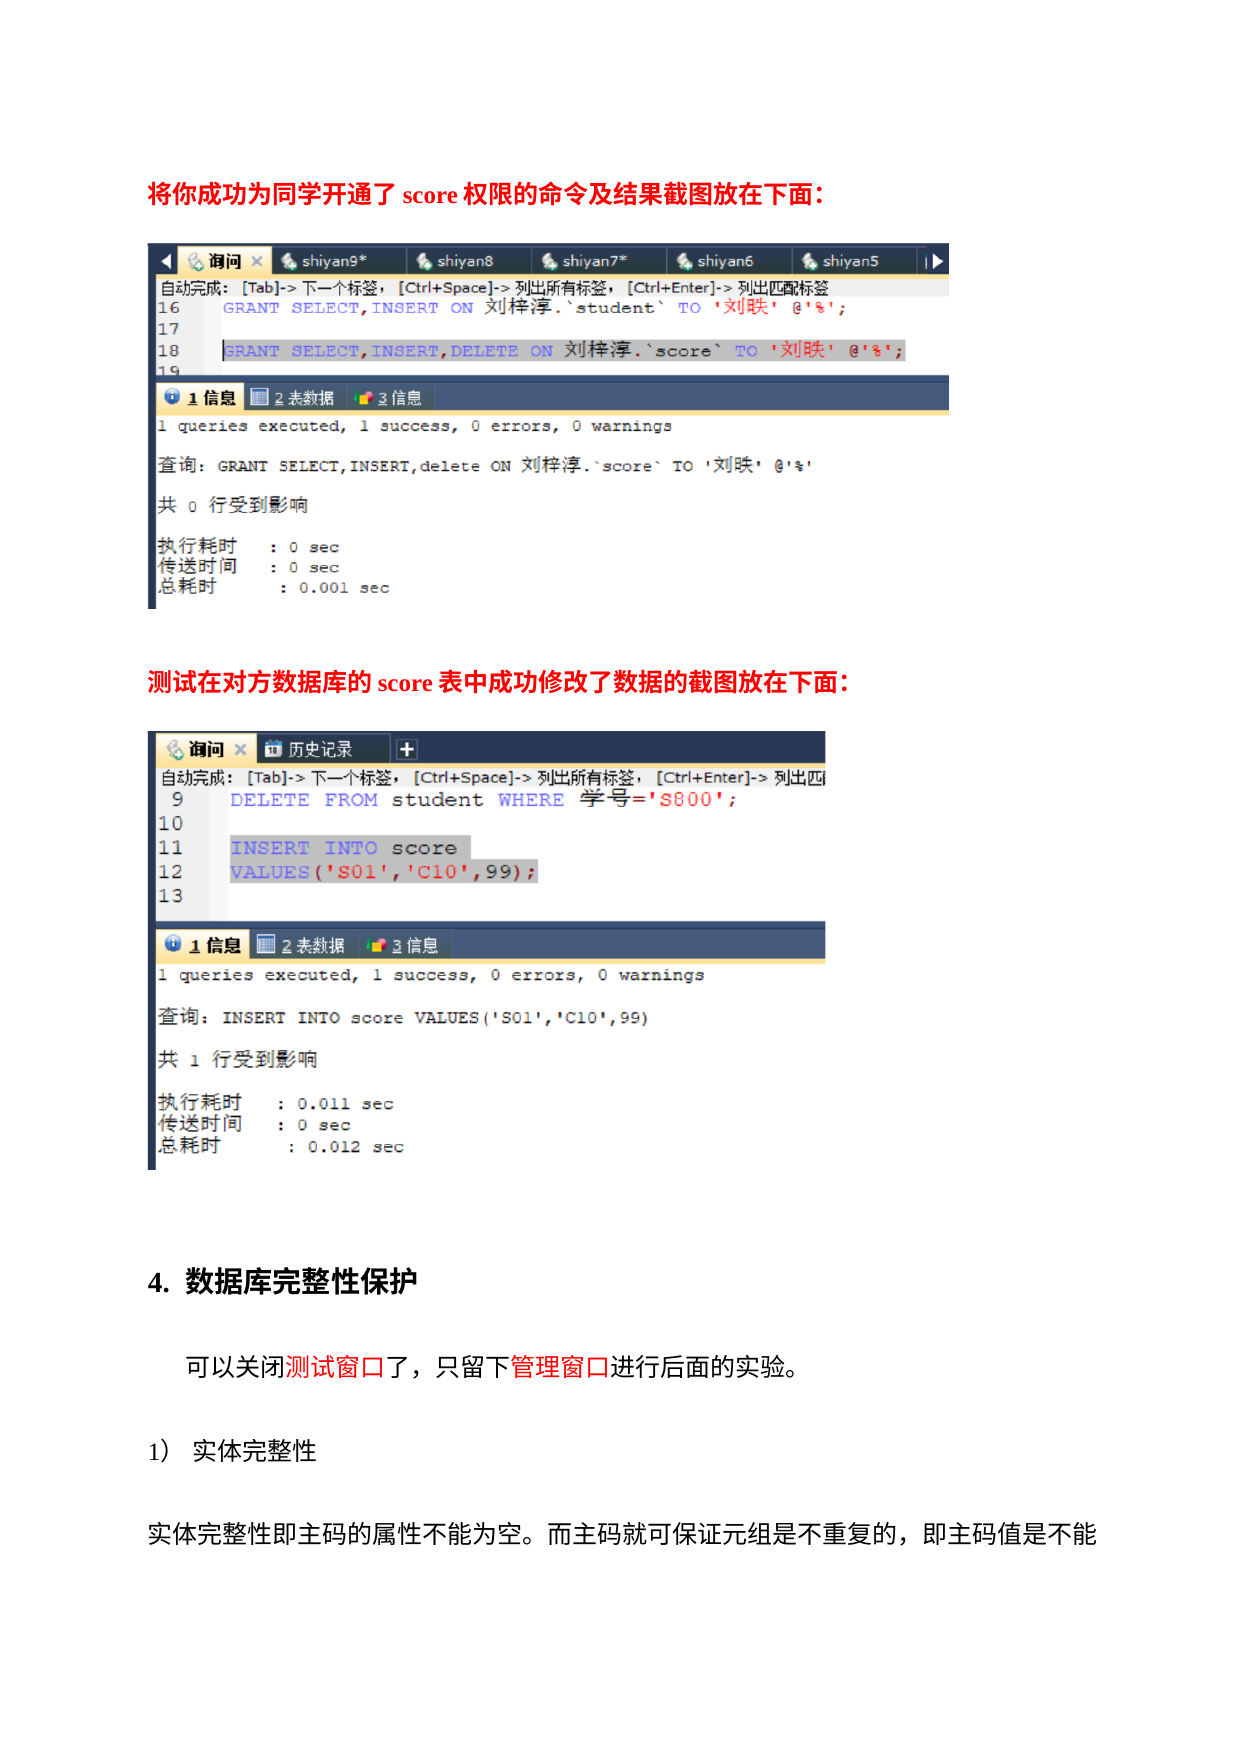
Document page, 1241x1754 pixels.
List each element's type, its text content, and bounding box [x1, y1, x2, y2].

text 将你成功为同学开通了score权限的命令及结果截图放在下面： [148, 161, 1122, 226]
picture [147, 731, 826, 1170]
list 可以关闭测试窗口了，只留下管理窗口进行后面的实验。 [185, 1333, 1122, 1398]
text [148, 1500, 1122, 1565]
text 测试在对方数据库的score表中成功修改了数据的截图放在下面： [148, 648, 1122, 713]
picture [147, 243, 949, 609]
list 数据库完整性保护 [148, 1247, 1122, 1312]
list 实体完整性 [148, 1417, 1122, 1482]
